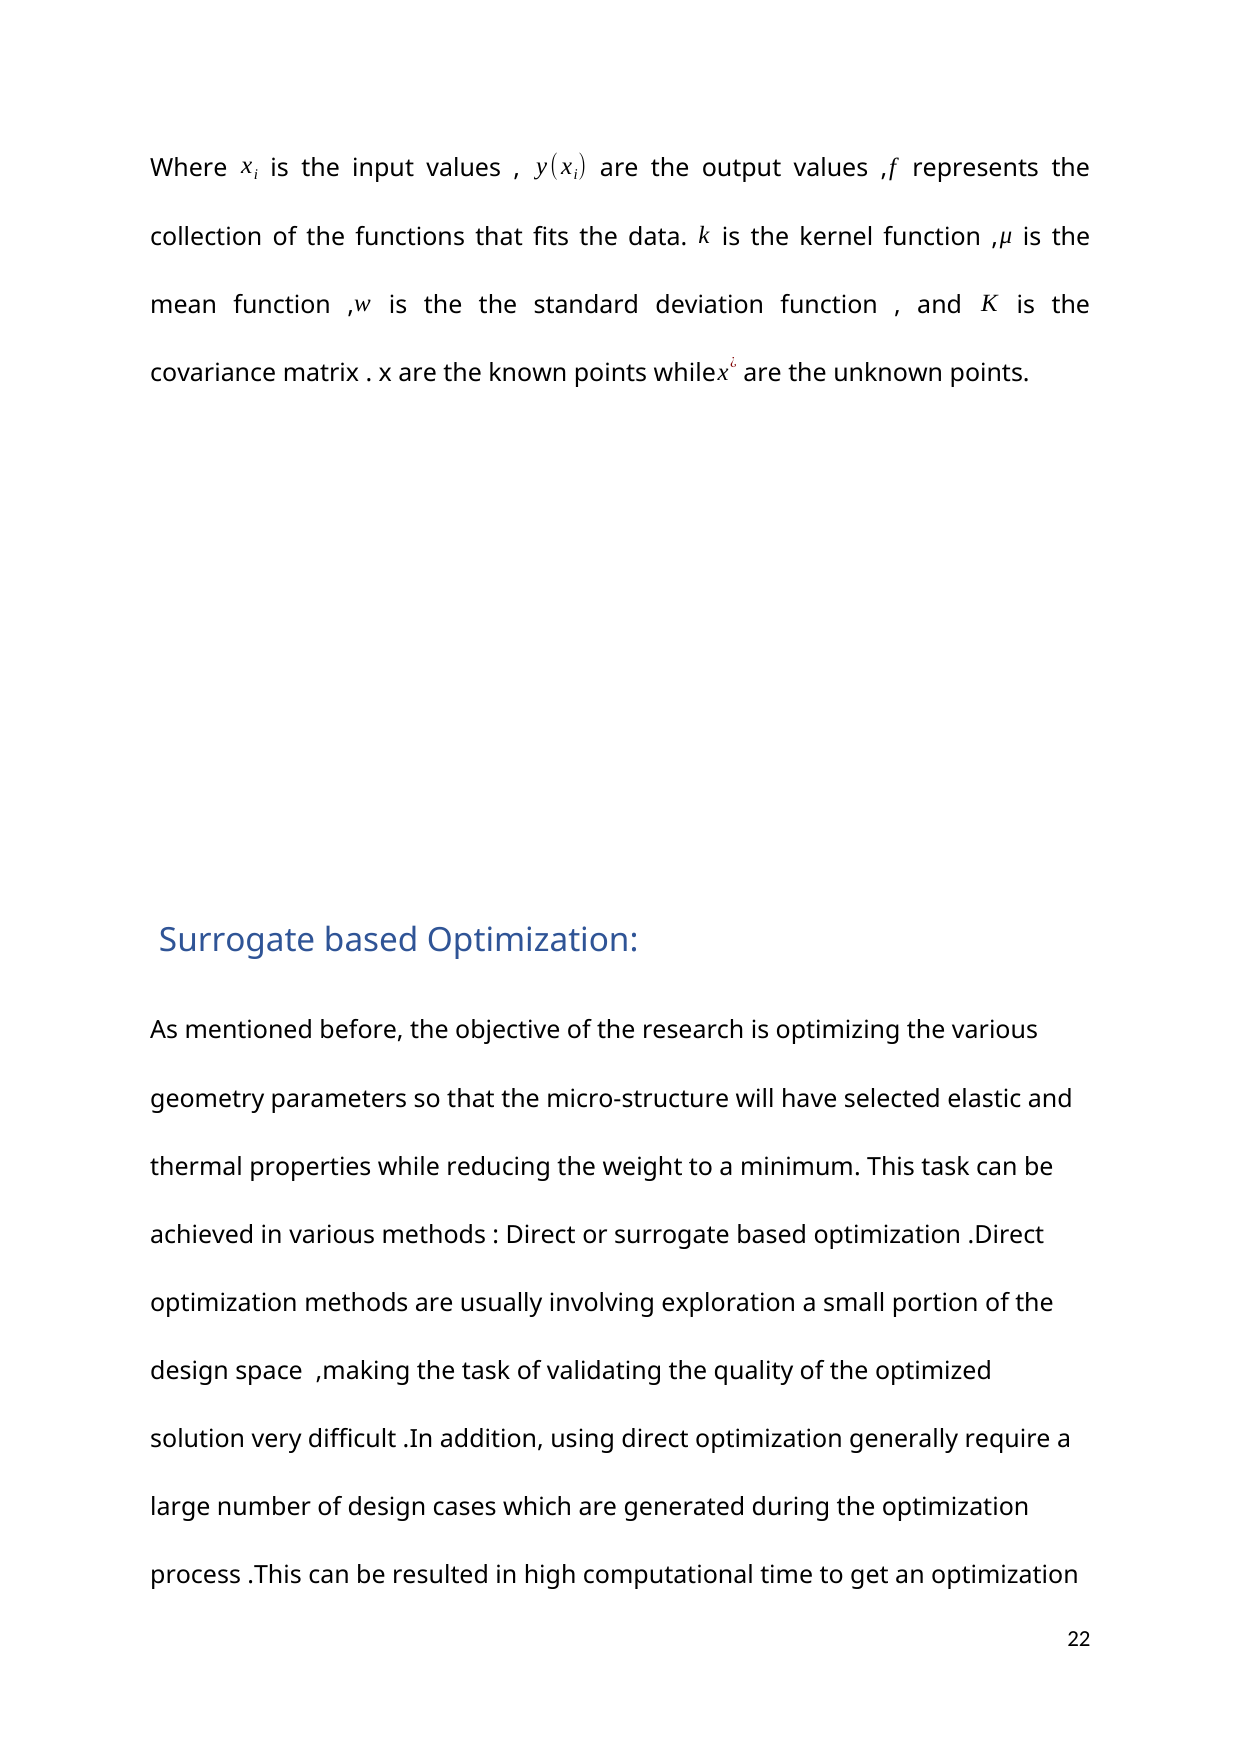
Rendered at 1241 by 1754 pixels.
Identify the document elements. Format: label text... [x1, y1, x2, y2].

text Where is the input values , are the output values , represents the collection of the functions that fits the data. is the kernel function , is the mean function , is the the standard deviation function , and is the covariance matrix . x are the known points while are the unknown points. [150, 150, 1090, 388]
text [150, 1012, 1090, 1591]
subtitle Surrogate based Optimization: [150, 916, 1090, 962]
